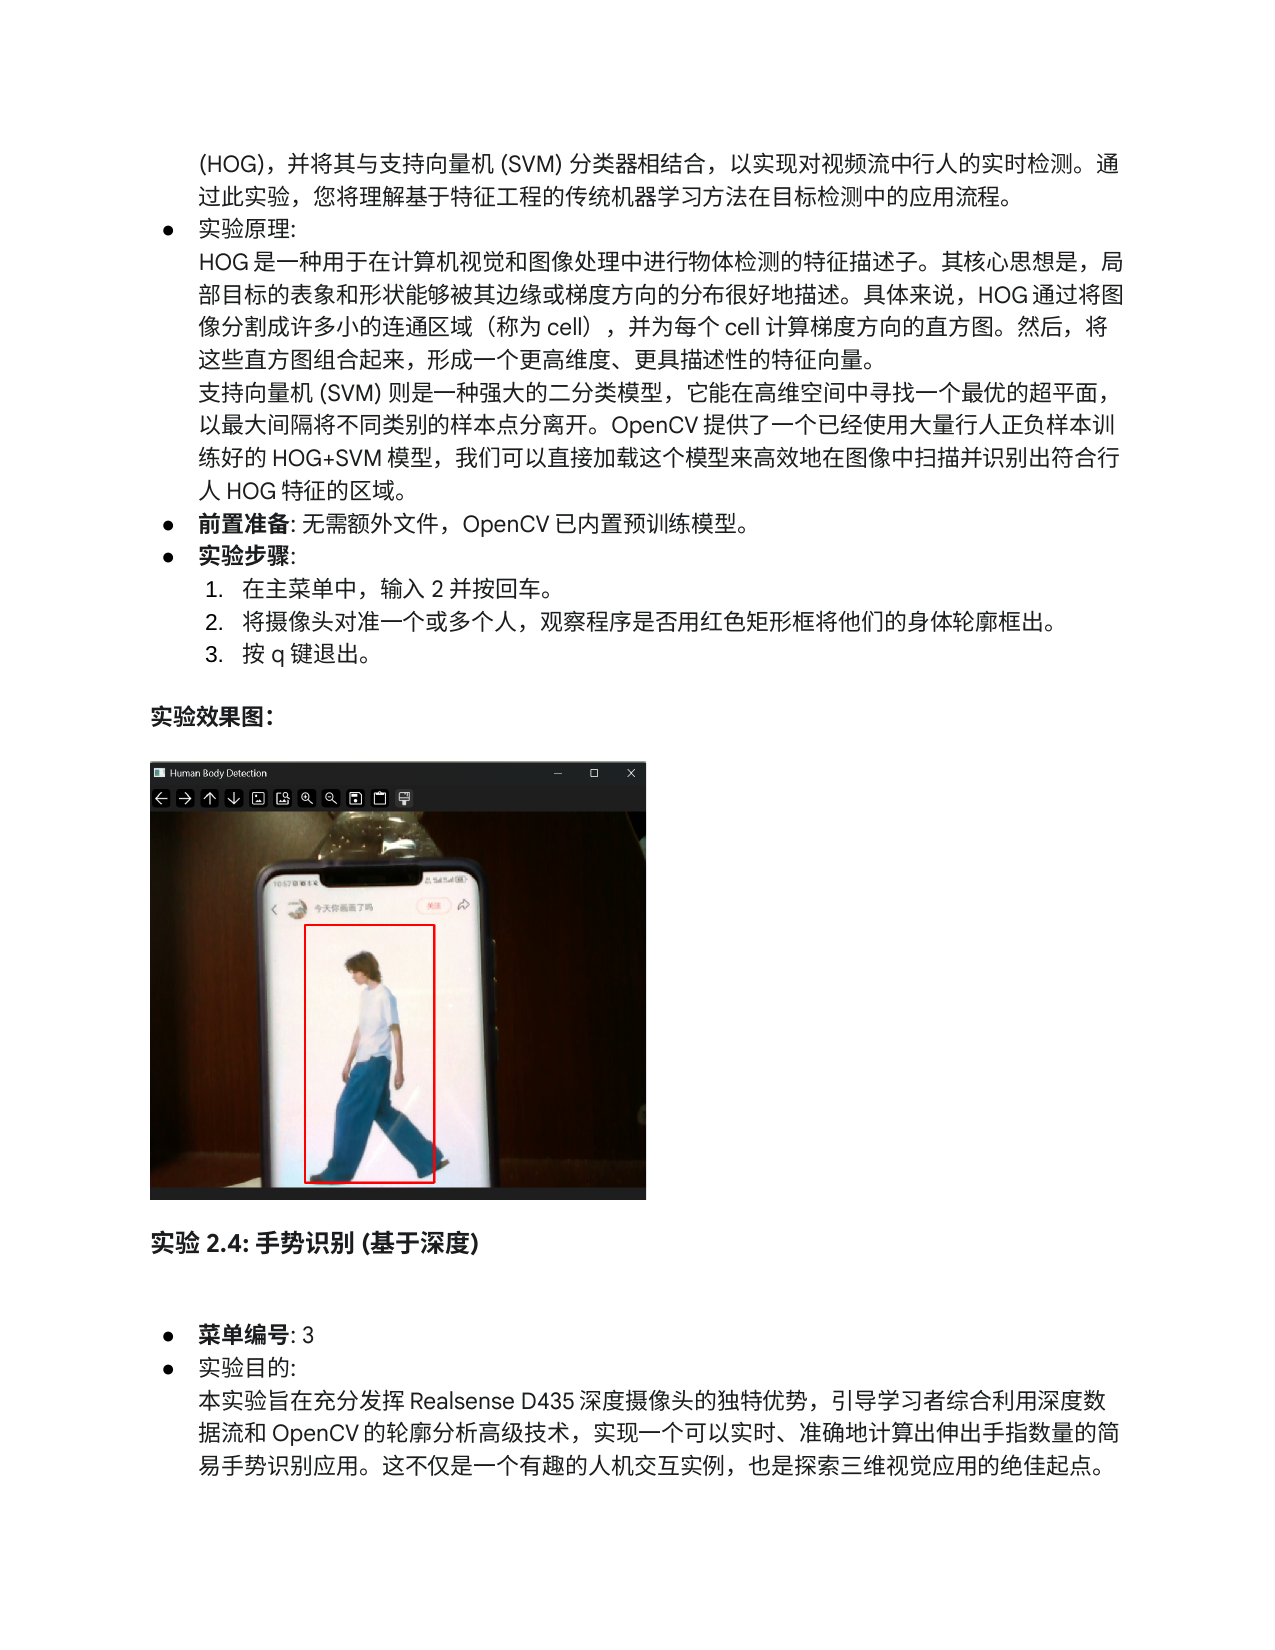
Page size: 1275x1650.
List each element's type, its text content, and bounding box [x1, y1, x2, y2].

list 按 q 键退出。 [205, 641, 1125, 669]
list 菜单编号: 3 [161, 1321, 1125, 1350]
list 实验原理: HOG是一种用于在计算机视觉和图像处理中进行物体检测的特征描述子。其核心思想是，局部目标的表象和形状能够被其边缘或梯度方向的分布很好地描述。具体来说，HOG通过将图像分割成许多小的连通区域（称为cell），并为每个cell计算梯度方向的直方图。然后，将这些直方图组合起来，形成一个更高维度、更具描述性的特征向量。 支持向量机 (SVM) 则是一种强大的二分类模型，它能在高维空间中寻找一个最优的超平面，以最大间隔将不同类别的样本点分离开。OpenCV提供了一个已经使用大量行人正负样本训练好的HOG+SVM模型，我们可以直接加载这个模型来高效地在图像中扫描并识别出符合行人HOG特征的区域。 [161, 215, 1125, 506]
text 实验效果图： [150, 698, 1125, 732]
list 前置准备: 无需额外文件，OpenCV已内置预训练模型。 [161, 510, 1125, 538]
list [161, 150, 1125, 211]
list 将摄像头对准一个或多个人，观察程序是否用红色矩形框将他们的身体轮廓框出。 [205, 608, 1125, 637]
picture [150, 761, 647, 1200]
list 在主菜单中，输入 2 并按回车。 [205, 575, 1125, 604]
subtitle 实验 2.4: 手势识别 (基于深度) [150, 1228, 1125, 1259]
list 实验目的: 本实验旨在充分发挥Realsense D435深度摄像头的独特优势，引导学习者综合利用深度数据流和OpenCV的轮廓分析高级技术，实现一个可以实时、准确地计算出伸出手指数量的简易手势识别应用。这不仅是一个有趣的人机交互实例，也是探索三维视觉应用的绝佳起点。 [161, 1354, 1125, 1481]
list 实验步骤: [161, 542, 1125, 571]
